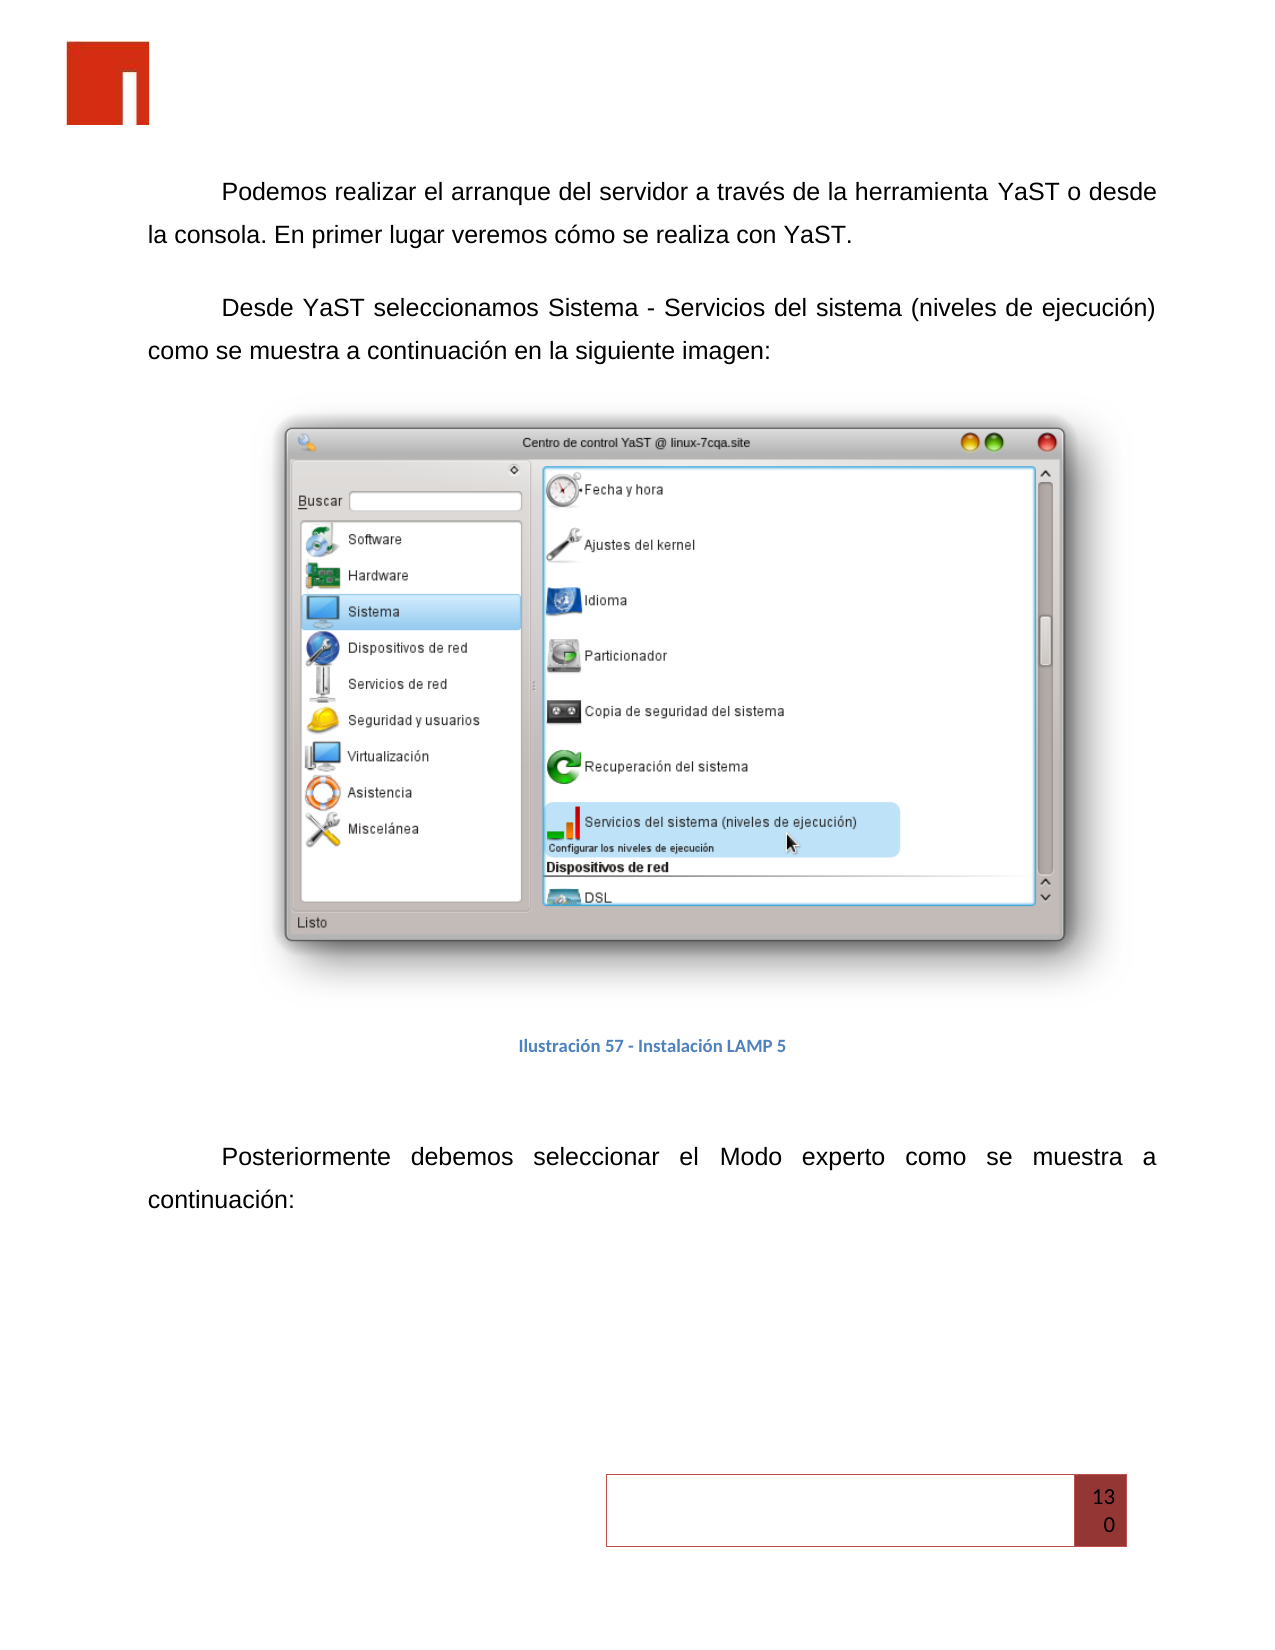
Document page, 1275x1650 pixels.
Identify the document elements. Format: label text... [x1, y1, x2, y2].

text Podemos realizar el arranque del servidor a través de la herramienta YaST o desde la consola. En primer lugar veremos cómo se realiza con YaST. [148, 177, 1157, 249]
text Ilustración 57 - Instalación LAMP 5 [148, 1034, 1157, 1057]
picture [271, 412, 1079, 957]
picture [66, 41, 150, 125]
text Desde YaST seleccionamos Sistema - Servicios del sistema (niveles de ejecución) como se muestra a continuación en la siguiente imagen: [148, 293, 1157, 364]
text Posteriormente debemos seleccionar el Modo experto como se muestra a continuación: [148, 1142, 1157, 1214]
